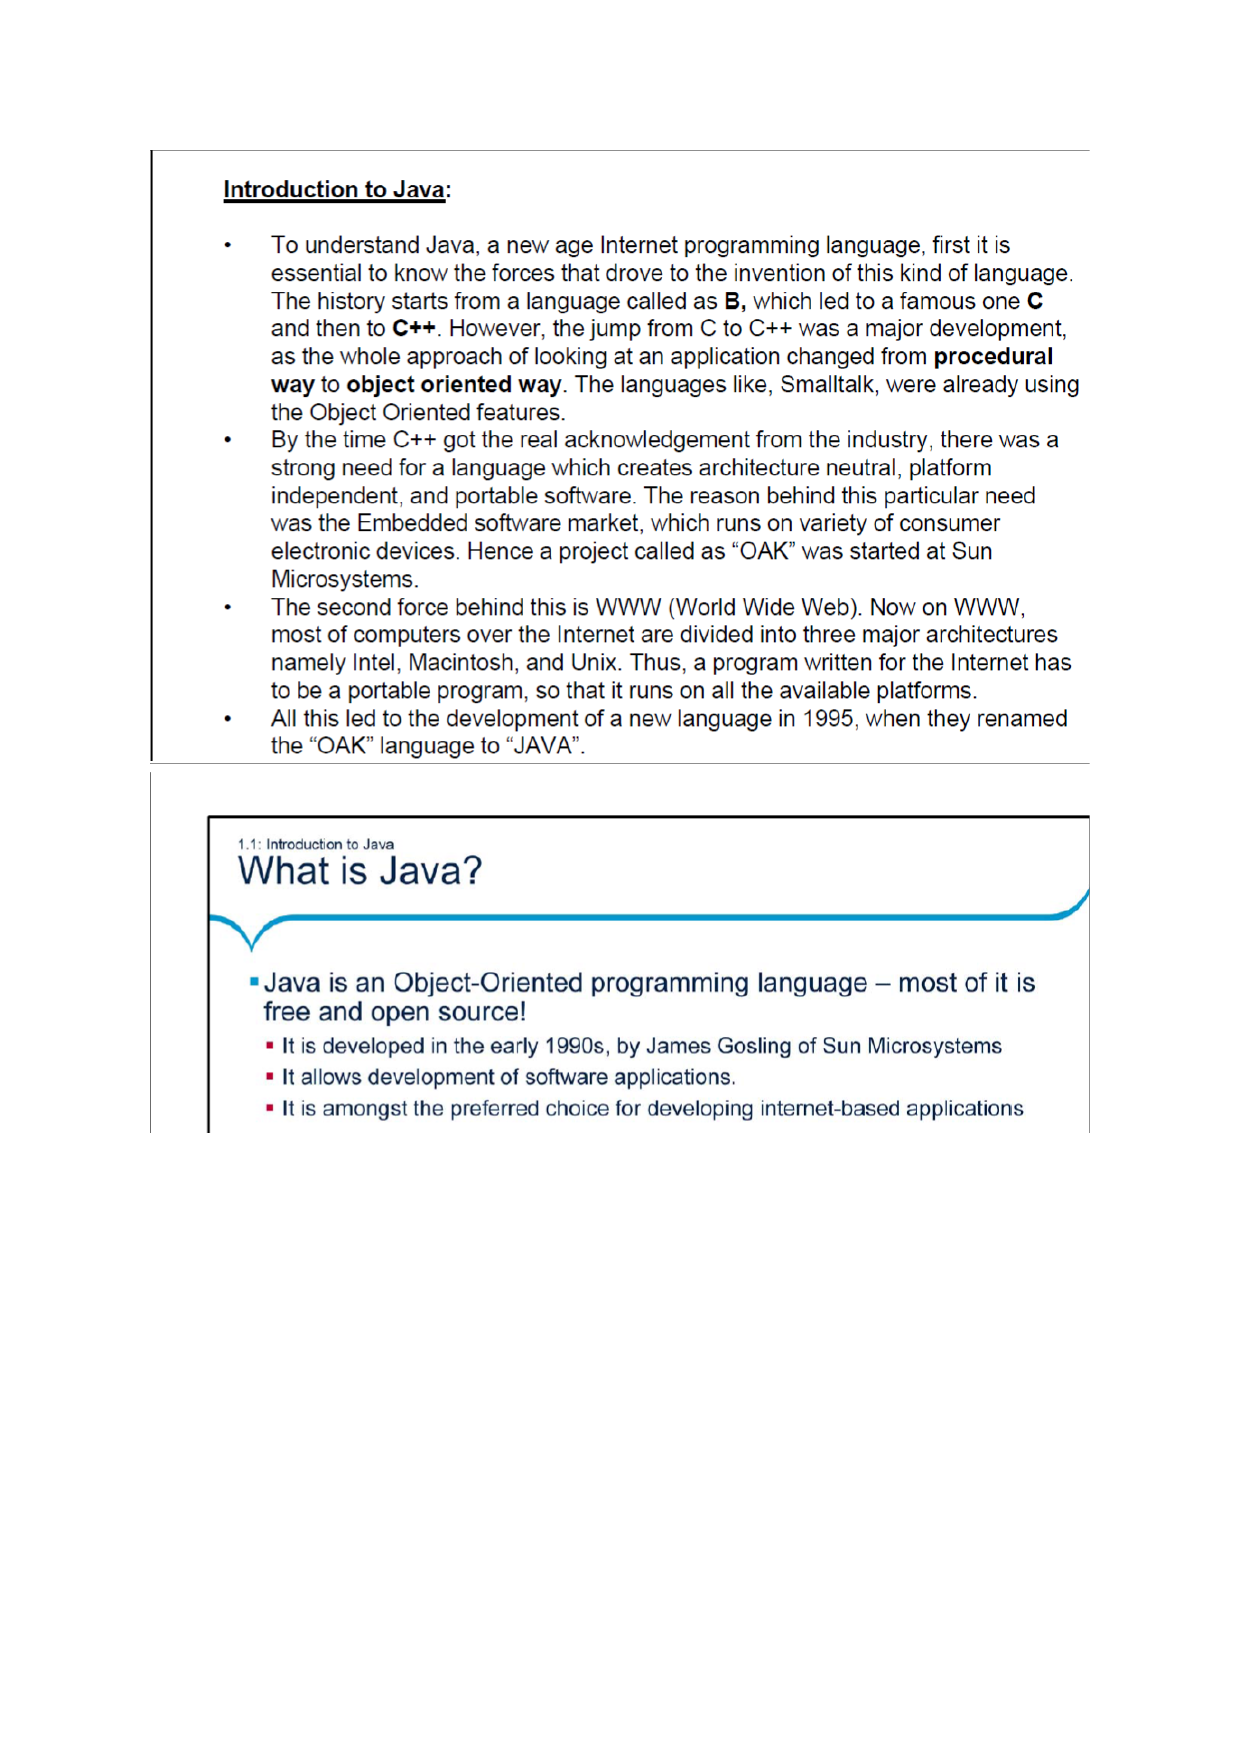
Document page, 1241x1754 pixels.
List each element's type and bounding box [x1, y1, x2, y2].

picture [150, 150, 1090, 761]
picture [150, 763, 1090, 1133]
